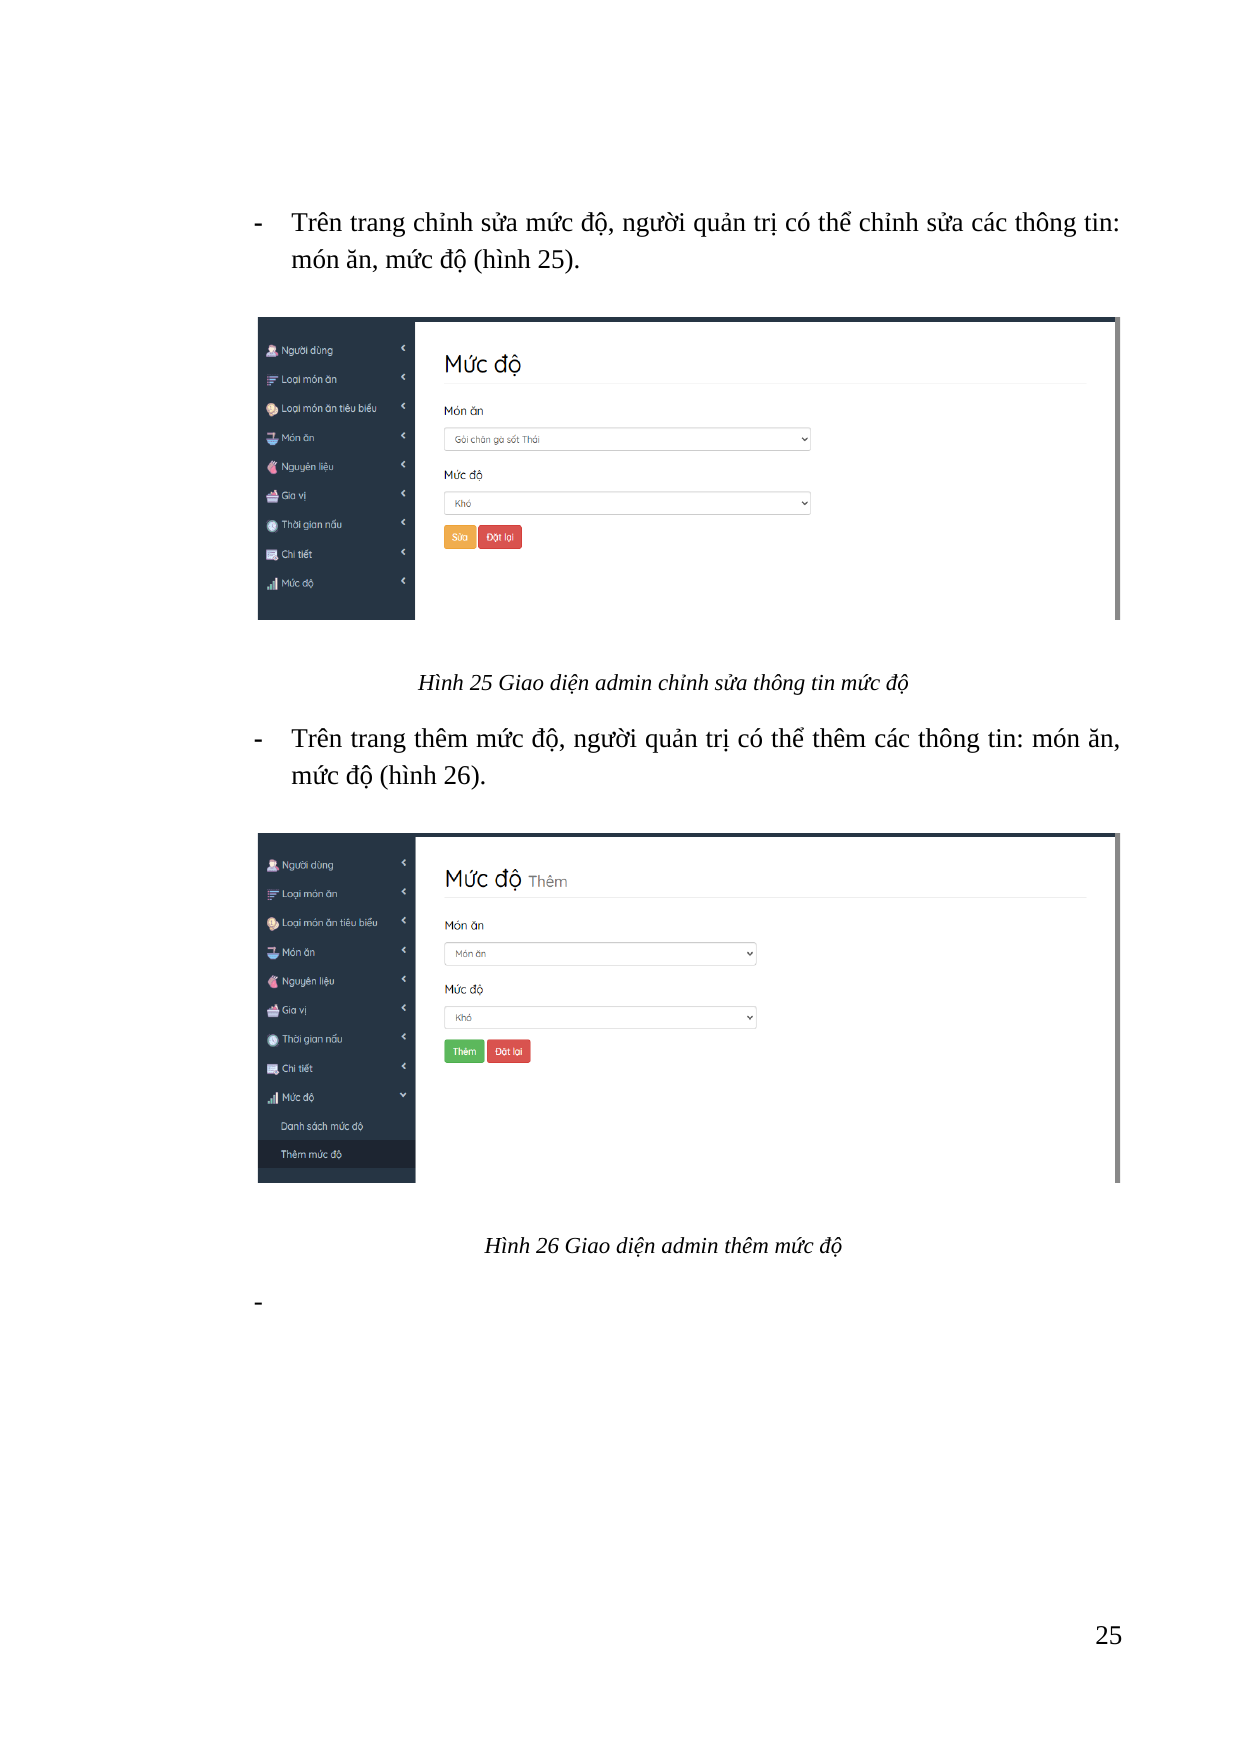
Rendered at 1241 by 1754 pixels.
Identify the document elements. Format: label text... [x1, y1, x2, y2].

text Hình 26 Giao diện admin thêm mức độ [207, 1232, 1122, 1259]
text Hình 25 Giao diện admin chỉnh sửa thông tin mức độ [207, 669, 1122, 696]
picture [257, 833, 1121, 1183]
picture [257, 317, 1121, 620]
list Trên trang chỉnh sửa mức độ, người quản trị có thể chỉnh sửa các thông tin: món ăn, mức độ (hình 25). [254, 206, 1122, 274]
list Trên trang thêm mức độ, người quản trị có thể thêm các thông tin: món ăn, mức độ (hình 26). [254, 722, 1122, 790]
